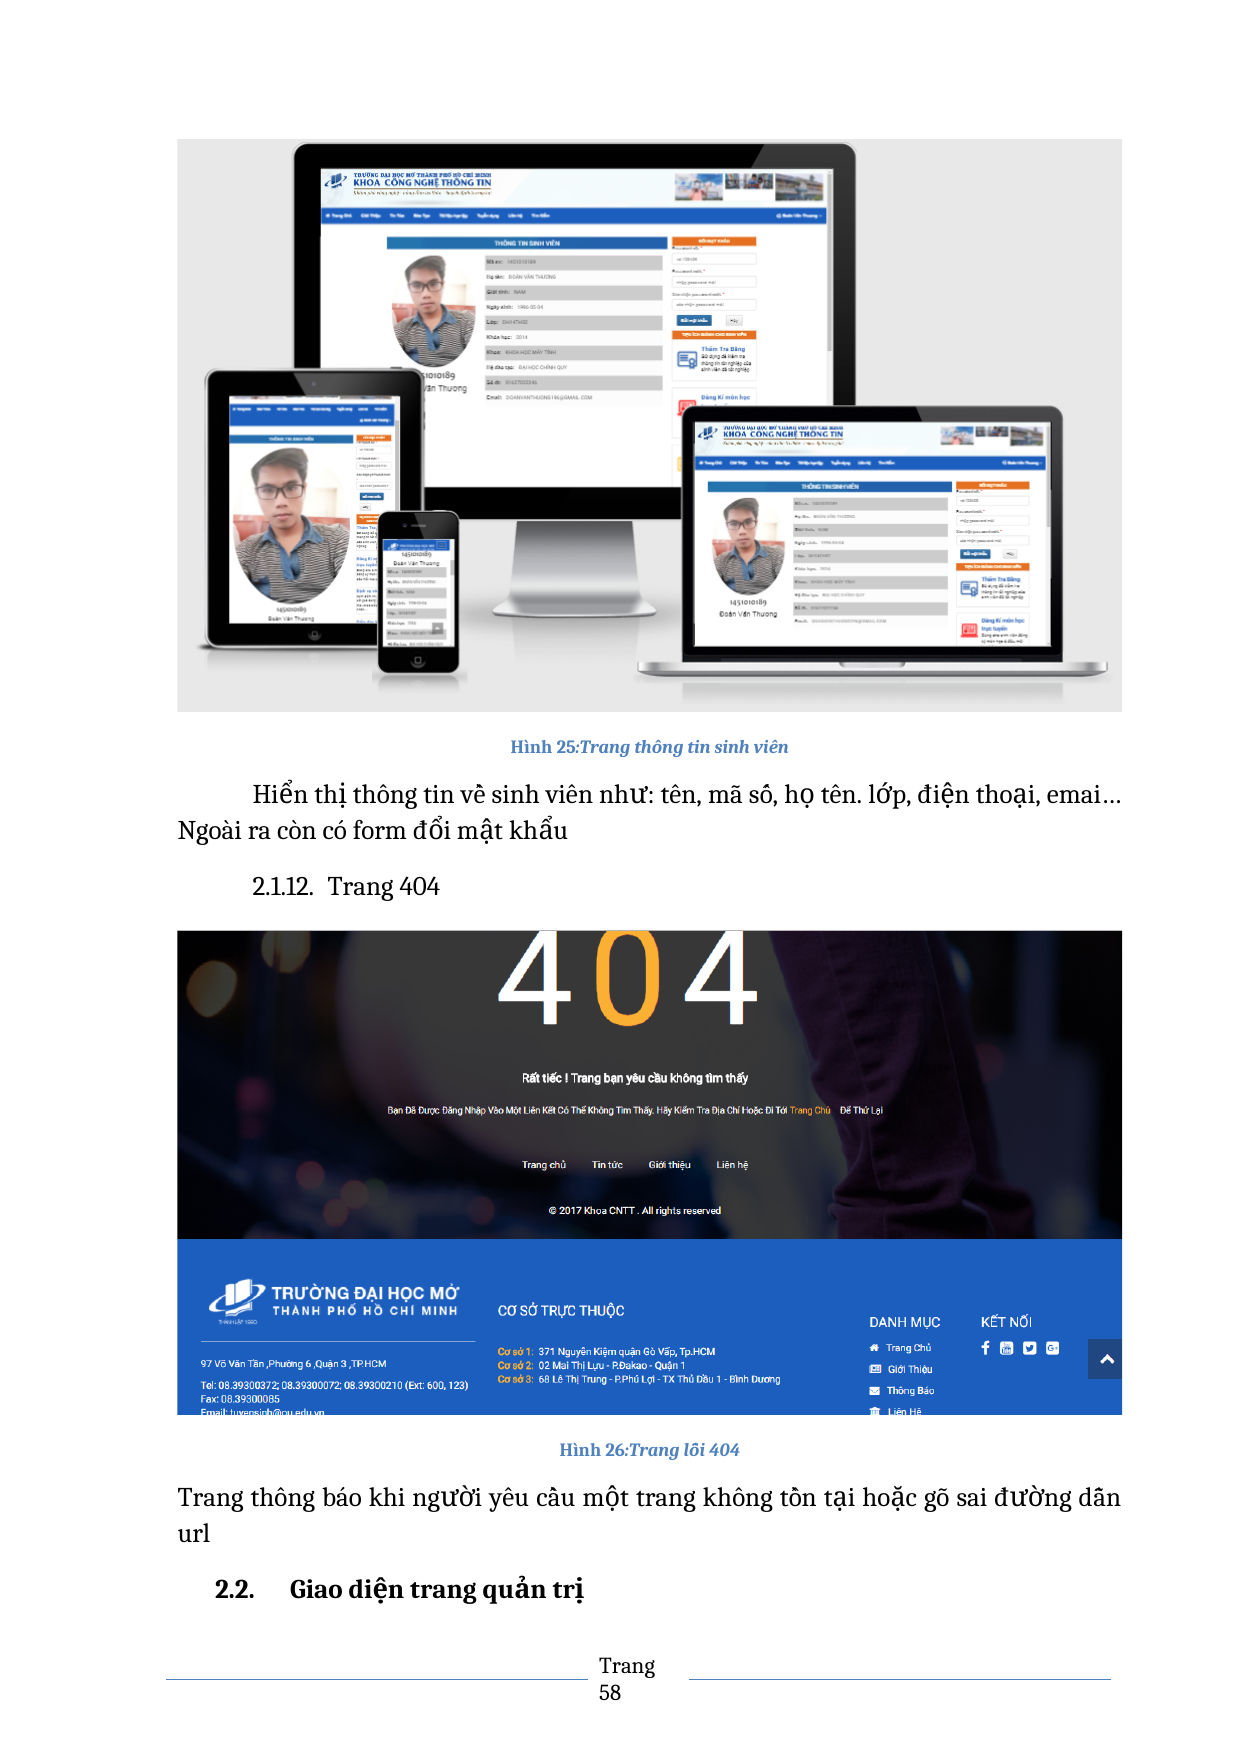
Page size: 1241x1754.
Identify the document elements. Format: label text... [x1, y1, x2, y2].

text Hình 26:Trang lỗi 404 [177, 1440, 1122, 1461]
text Hiển thị thông tin về sinh viên như: tên, mã số, họ tên. lớp, điện thoại, emai…Ngoài ra còn có form đổi mật khẩu [177, 779, 1122, 846]
text Trang thông báo khi người yêu cầu một trang không tồn tại hoặc gõ sai đường dẫn url [177, 1482, 1122, 1549]
list Giao diện trang quản trị [215, 1574, 1122, 1606]
text Hình 25:Trang thông tin sinh viên [177, 737, 1122, 758]
list Trang 404 [252, 871, 1122, 902]
